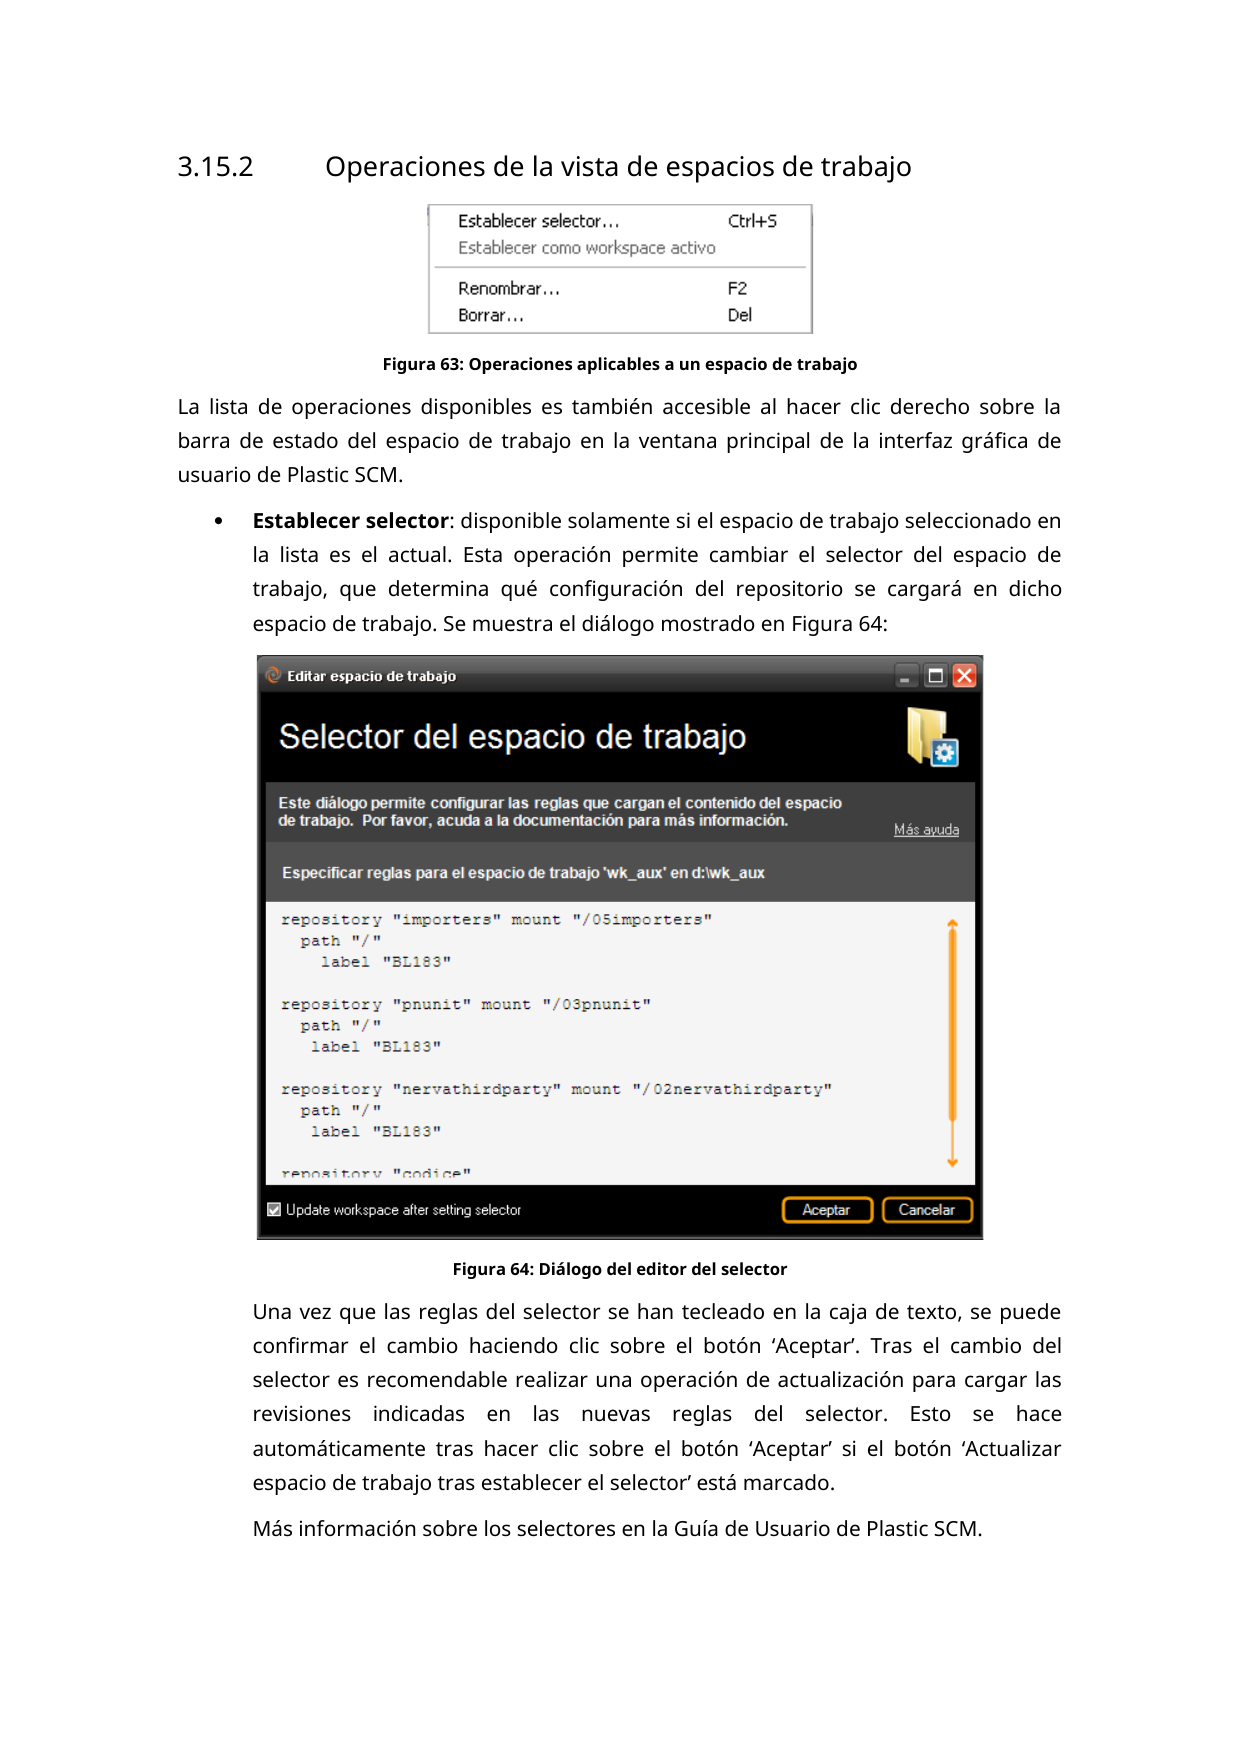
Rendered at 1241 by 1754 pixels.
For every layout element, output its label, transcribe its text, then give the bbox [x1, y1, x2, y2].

text La lista de operaciones disponibles es también accesible al hacer clic derecho sobre la barra de estado del espacio de trabajo en la ventana principal de la interfaz gráfica de usuario de Plastic SCM. [177, 392, 1063, 488]
picture [427, 204, 814, 334]
text Más información sobre los selectores en la Guía de Usuario de Plastic SCM. [252, 1514, 1063, 1543]
text Figura 64: Diálogo del editor del selector [177, 1258, 1063, 1280]
picture [256, 655, 984, 1240]
subtitle Operaciones de la vista de espacios de trabajo [177, 148, 1063, 184]
text Figura 63: Operaciones aplicables a un espacio de trabajo [177, 352, 1063, 375]
list Establecer selector: disponible solamente si el espacio de trabajo seleccionado en la lista es el actual. Esta operación permite cambiar el selector del espacio de trabajo, que determina qué configuración del repositorio se cargará en dicho espacio de trabajo. Se muestra el diálogo mostrado en Figura 64: [215, 506, 1063, 637]
text Una vez que las reglas del selector se han tecleado en la caja de texto, se puede confirmar el cambio haciendo clic sobre el botón ‘Aceptar’. Tras el cambio del selector es recomendable realizar una operación de actualización para cargar las revisiones indicadas en las nuevas reglas del selector. Esto se hace automáticamente tras hacer clic sobre el botón ‘Aceptar’ si el botón ‘Actualizar espacio de trabajo tras establecer el selector’ está marcado. [252, 1297, 1063, 1496]
